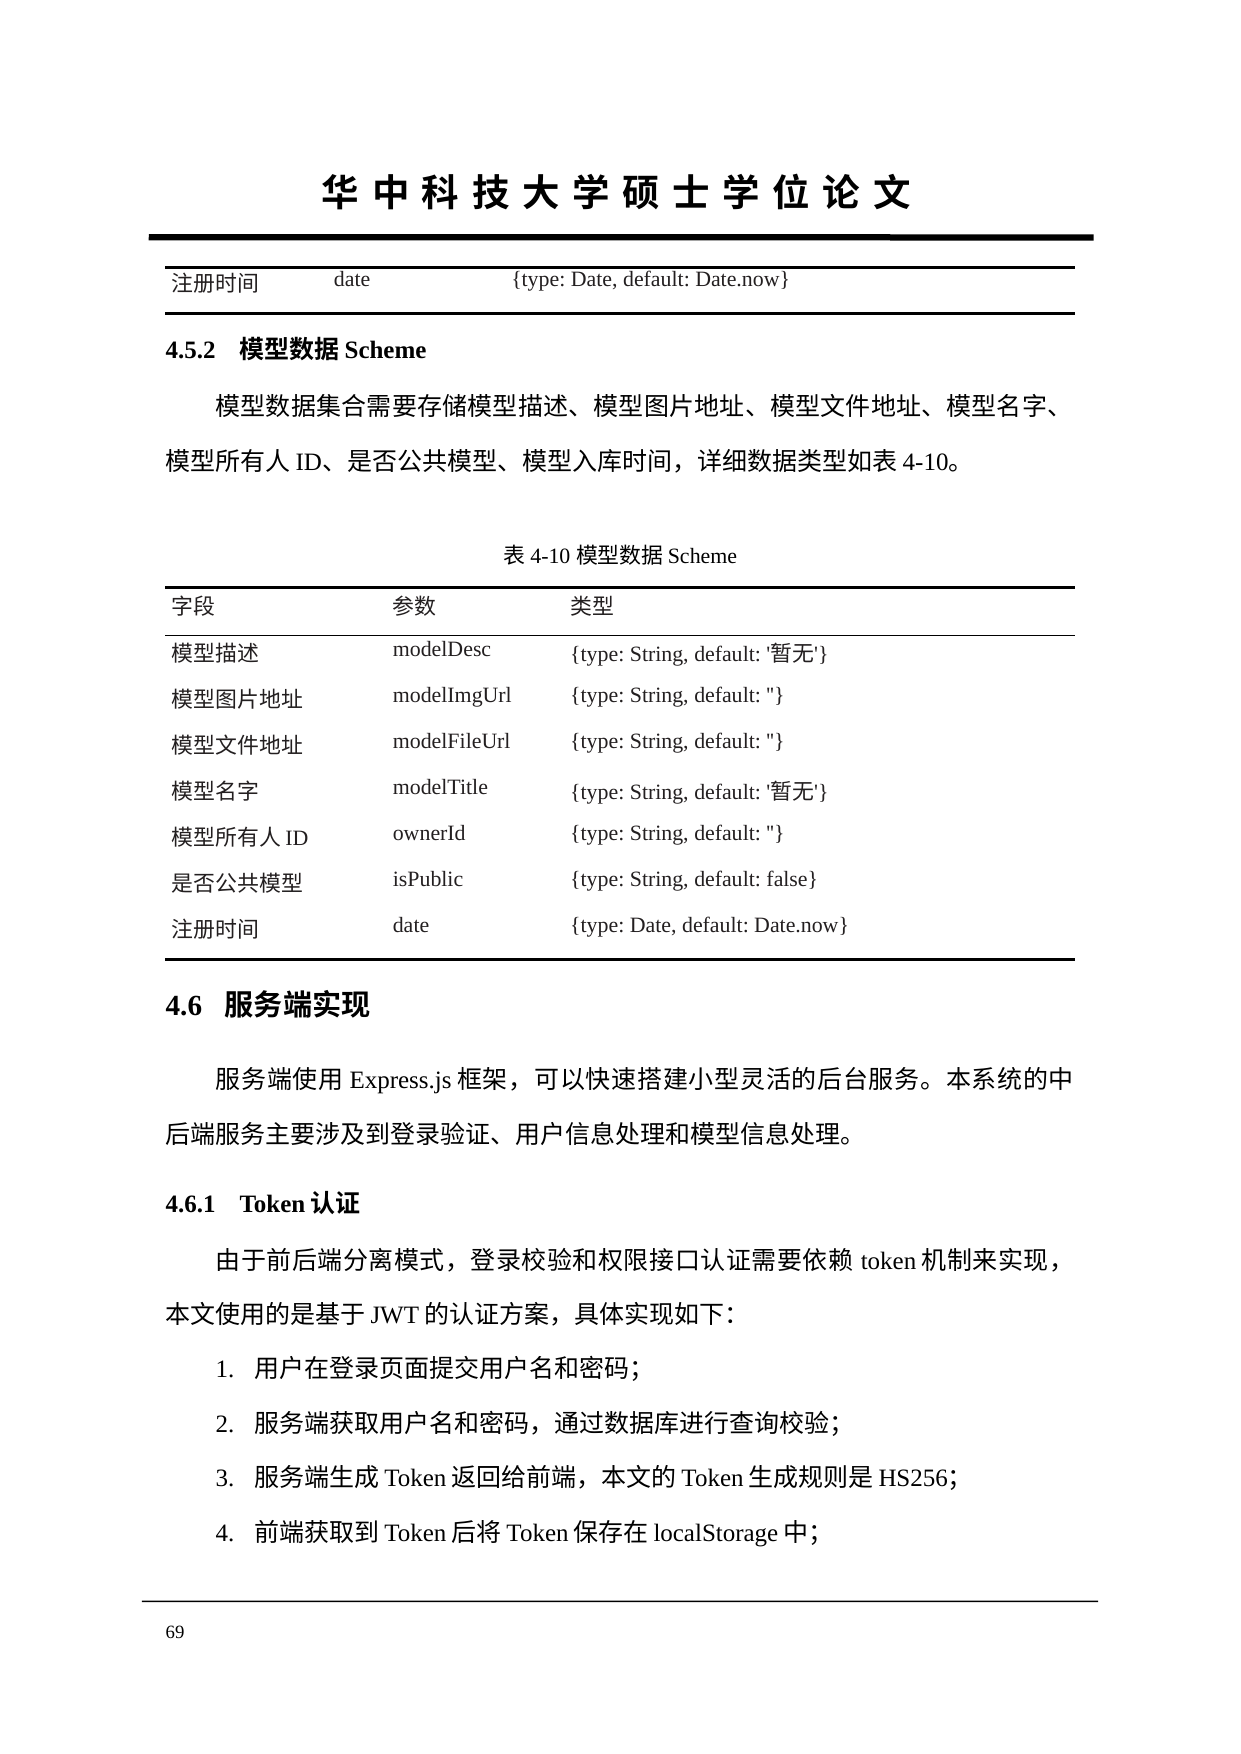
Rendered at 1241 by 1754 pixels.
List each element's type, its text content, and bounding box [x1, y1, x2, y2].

list 服务端生成Token返回给前端，本文的Token生成规则是HS256； [165, 1458, 1075, 1494]
table_cell 模型图片地址 [165, 682, 387, 728]
table_cell isPublic [387, 866, 564, 912]
text 由于前后端分离模式，登录校验和权限接口认证需要依赖token机制来实现，本文使用的是基于JWT的认证方案，具体实现如下： [165, 1240, 1075, 1331]
table_cell modelDesc [387, 636, 564, 682]
table_cell 模型文件地址 [165, 728, 387, 774]
table_cell modelFileUrl [387, 728, 564, 774]
table_cell date [387, 912, 564, 958]
text 服务端使用Express.js框架，可以快速搭建小型灵活的后台服务。本系统的中后端服务主要涉及到登录验证、用户信息处理和模型信息处理。 [165, 1060, 1075, 1150]
table_cell {type: Date, default: Date.now} [564, 912, 1075, 958]
table_cell {type: String, default: ''} [564, 820, 1075, 866]
list 服务端获取用户名和密码，通过数据库进行查询校验； [165, 1403, 1075, 1439]
table_cell 模型名字 [165, 774, 387, 820]
table_cell date [328, 269, 505, 312]
table_cell modelImgUrl [387, 682, 564, 728]
list 用户在登录页面提交用户名和密码； [165, 1349, 1075, 1385]
table_cell {type: String, default: ''} [564, 728, 1075, 774]
table_header 参数 [387, 589, 564, 635]
subtitle Token认证 [165, 1183, 1075, 1219]
table_cell 注册时间 [165, 912, 387, 958]
subtitle 模型数据Scheme [165, 329, 1075, 366]
table_cell ownerId [387, 820, 564, 866]
table_cell {type: Date, default: Date.now} [505, 269, 1075, 312]
table_cell 注册时间 [165, 269, 328, 312]
list 前端获取到Token后将Token保存在localStorage中； [165, 1512, 1075, 1548]
table_cell 模型描述 [165, 636, 387, 682]
table_cell {type: String, default: '暂无'} [564, 774, 1075, 820]
table_header 类型 [564, 589, 1075, 635]
table_cell {type: String, default: '暂无'} [564, 636, 1075, 682]
table_header 字段 [165, 589, 387, 635]
table_cell {type: String, default: false} [564, 866, 1075, 912]
subtitle 服务端实现 [165, 982, 1075, 1024]
table_cell 是否公共模型 [165, 866, 387, 912]
table_cell 模型所有人ID [165, 820, 387, 866]
table_cell {type: String, default: ''} [564, 682, 1075, 728]
table_cell modelTitle [387, 774, 564, 820]
